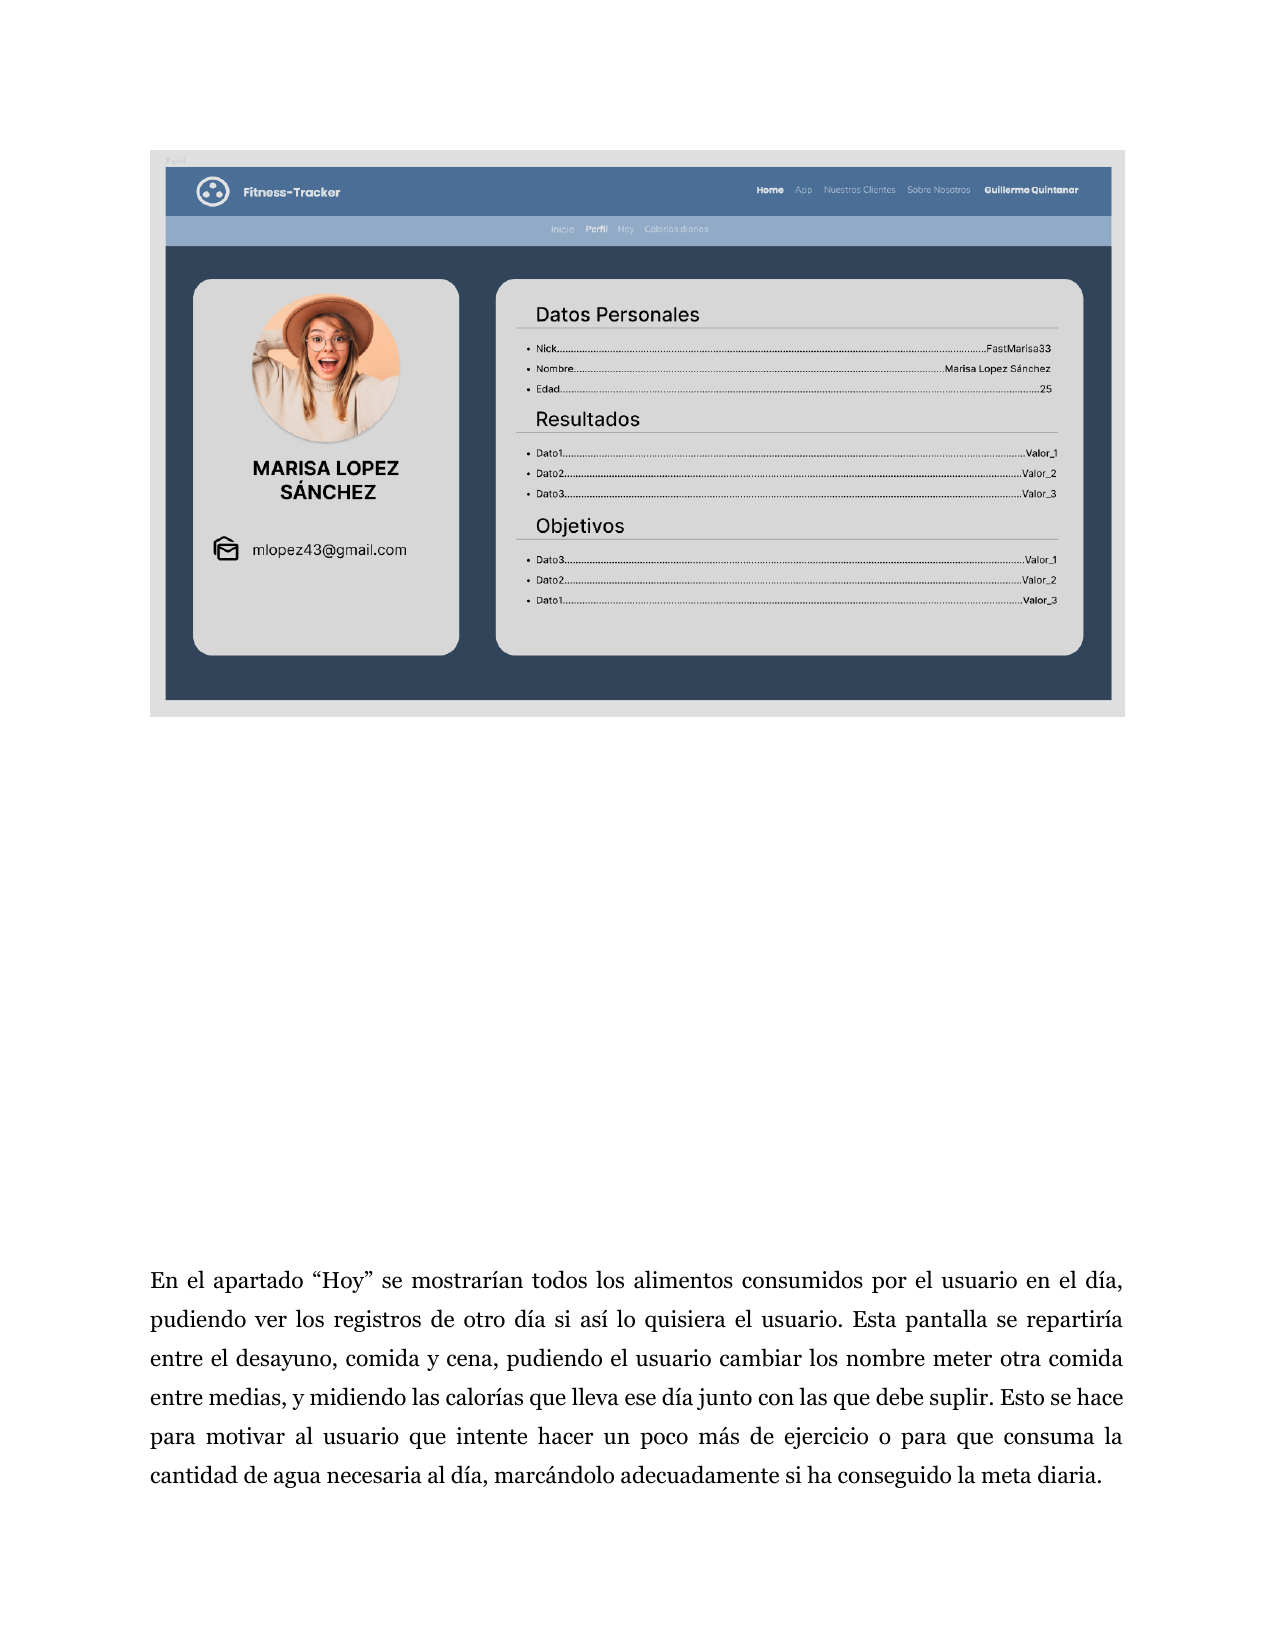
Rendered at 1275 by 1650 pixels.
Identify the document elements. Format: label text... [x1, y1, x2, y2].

text En el apartado “Hoy” se mostrarían todos los alimentos consumidos por el usuario en el día, pudiendo ver los registros de otro día si así lo quisiera el usuario. Esta pantalla se repartiría entre el desayuno, comida y cena, pudiendo el usuario cambiar los nombre meter otra comida entre medias, y midiendo las calorías que lleva ese día junto con las que debe suplir. Esto se hace para motivar al usuario que intente hacer un poco más de ejercicio o para que consuma la cantidad de agua necesaria al día, marcándolo adecuadamente si ha conseguido la meta diaria. [150, 1267, 1125, 1489]
picture [150, 150, 1125, 717]
